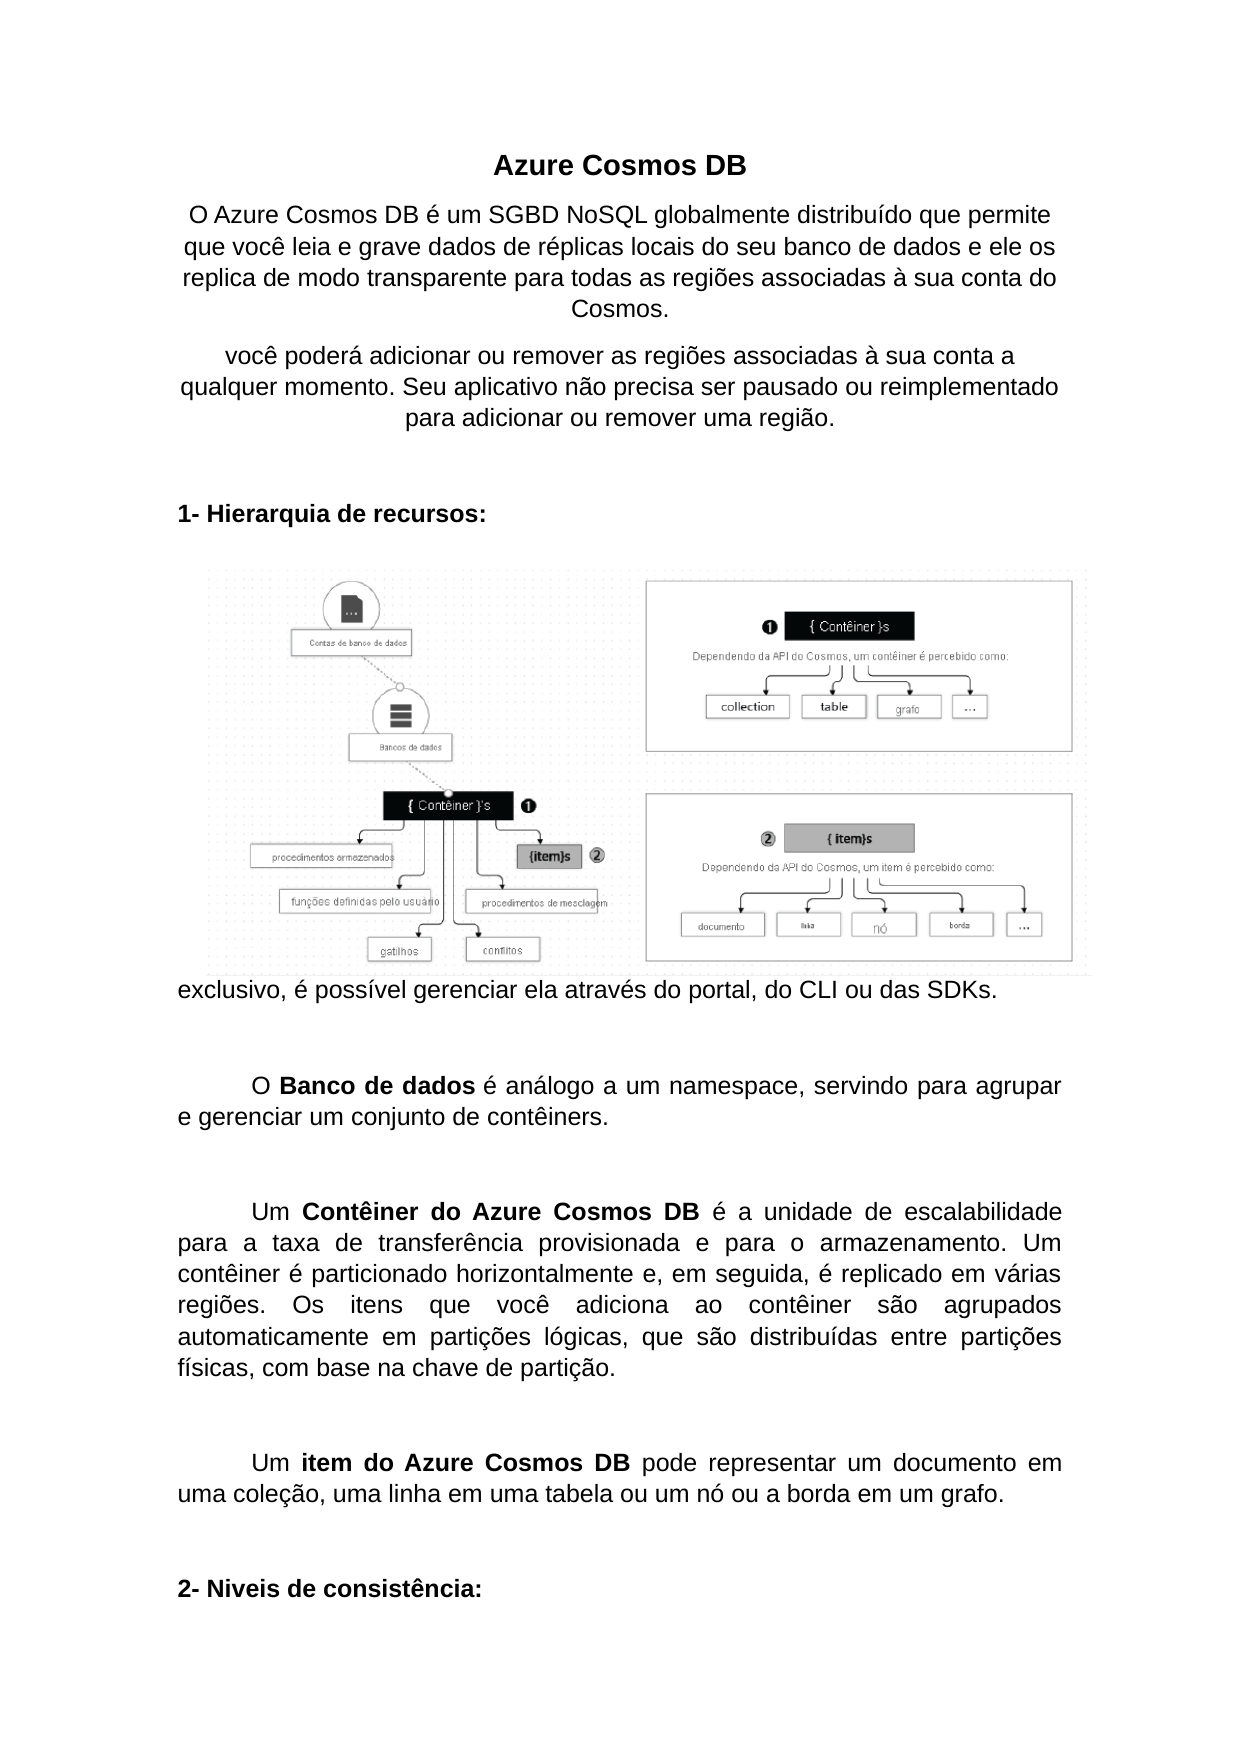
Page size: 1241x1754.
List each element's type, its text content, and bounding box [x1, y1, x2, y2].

text 1- Hierarquia de recursos: [177, 499, 1063, 527]
text O Azure Cosmos DB é um SGBD NoSQL globalmente distribuído que permite que você leia e grave dados de réplicas locais do seu banco de dados e ele os replica de modo transparente para todas as regiões associadas à sua conta do Cosmos. [177, 200, 1063, 322]
text Azure Cosmos DB [177, 148, 1063, 181]
text você poderá adicionar ou remover as regiões associadas à sua conta a qualquer momento. Seu aplicativo não precisa ser pausado ou reimplementado para adicionar ou remover uma região. [177, 341, 1063, 432]
text Um item do Azure Cosmos DB pode representar um documento em uma coleção, uma linha em uma tabela ou um nó ou a borda em um grafo. [177, 1448, 1063, 1508]
picture [206, 570, 1093, 976]
text 2- Niveis de consistência: [177, 1574, 1063, 1603]
text O Banco de dados é análogo a um namespace, servindo para agrupar e gerenciar um conjunto de contêiners. [177, 1071, 1063, 1131]
text Um Contêiner do Azure Cosmos DB é a unidade de escalabilidade para a taxa de transferência provisionada e para o armazenamento. Um contêiner é particionado horizontalmente e, em seguida, é replicado em várias regiões. Os itens que você adiciona ao contêiner são agrupados automaticamente em partições lógicas, que são distribuídas entre partições físicas, com base na chave de partição. [177, 1197, 1063, 1381]
